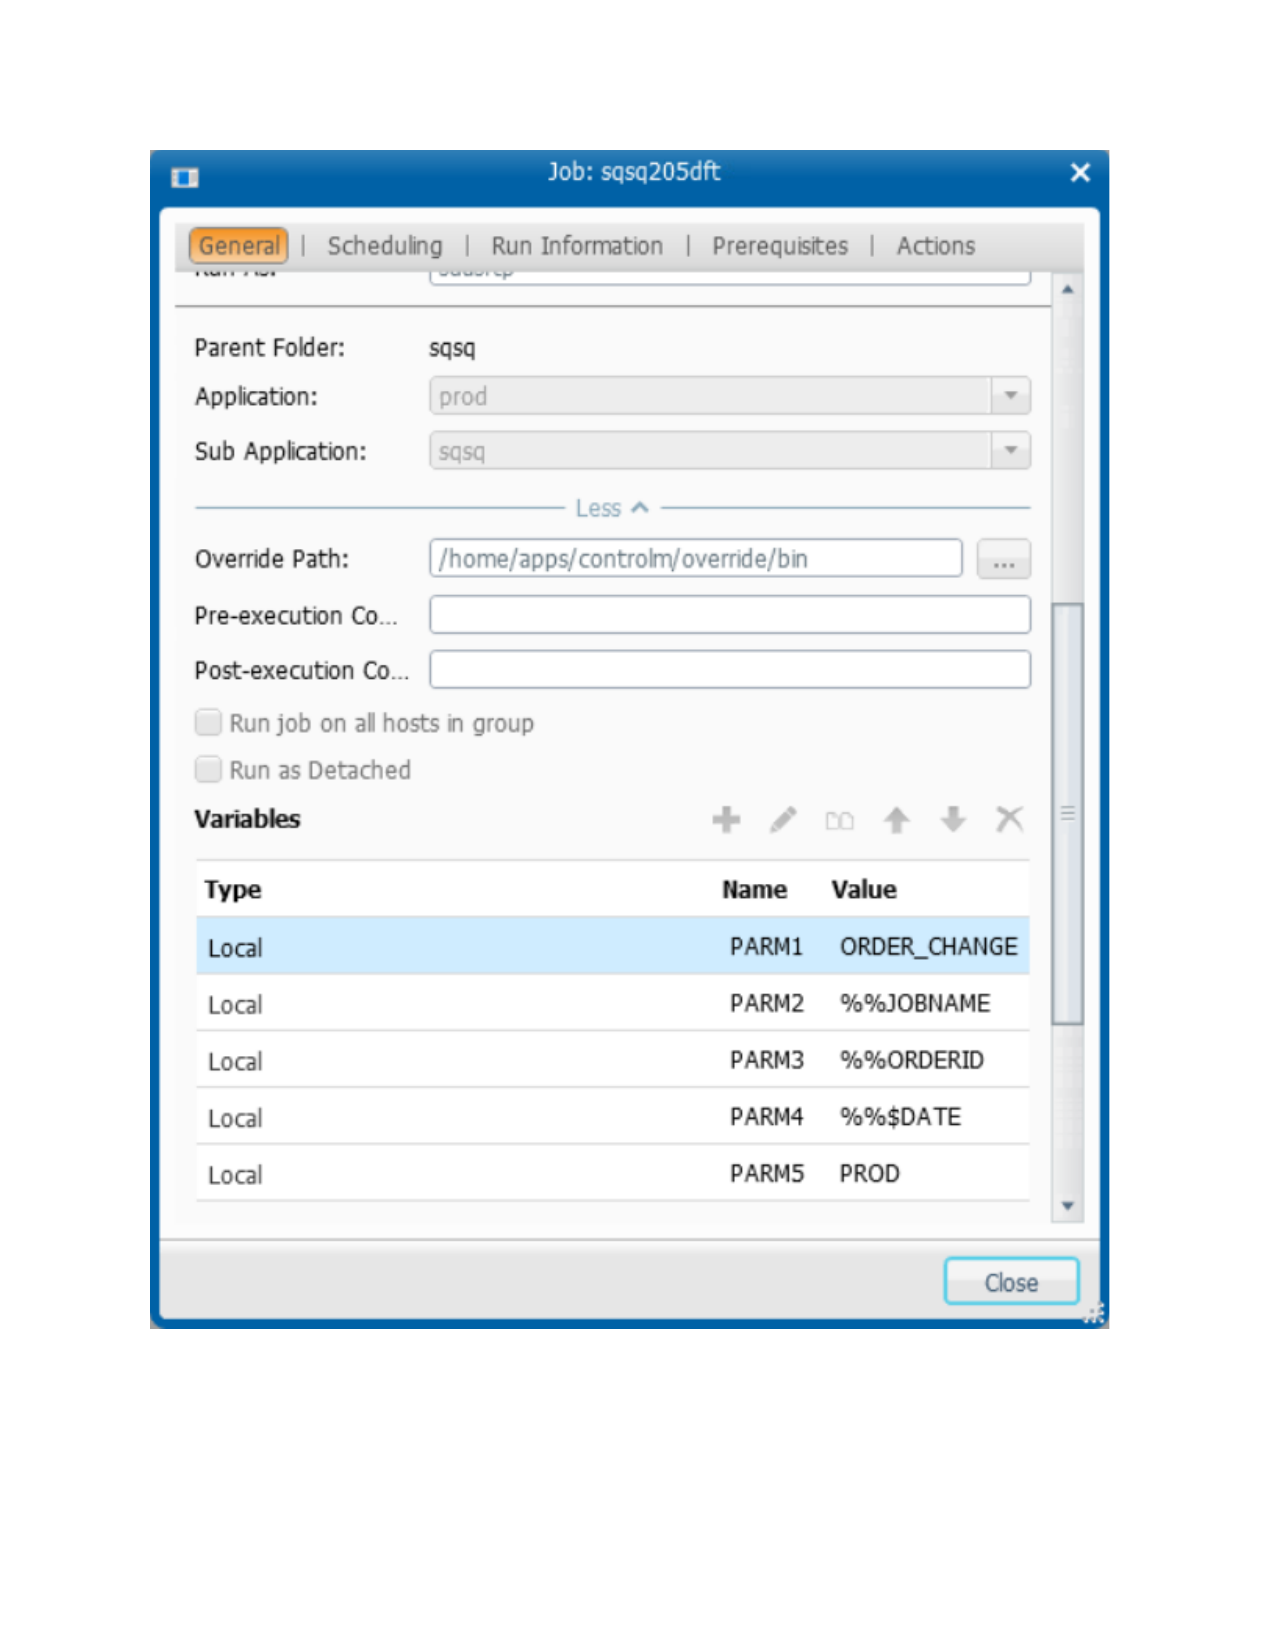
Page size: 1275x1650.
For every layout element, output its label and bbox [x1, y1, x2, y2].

picture [150, 150, 1110, 1329]
